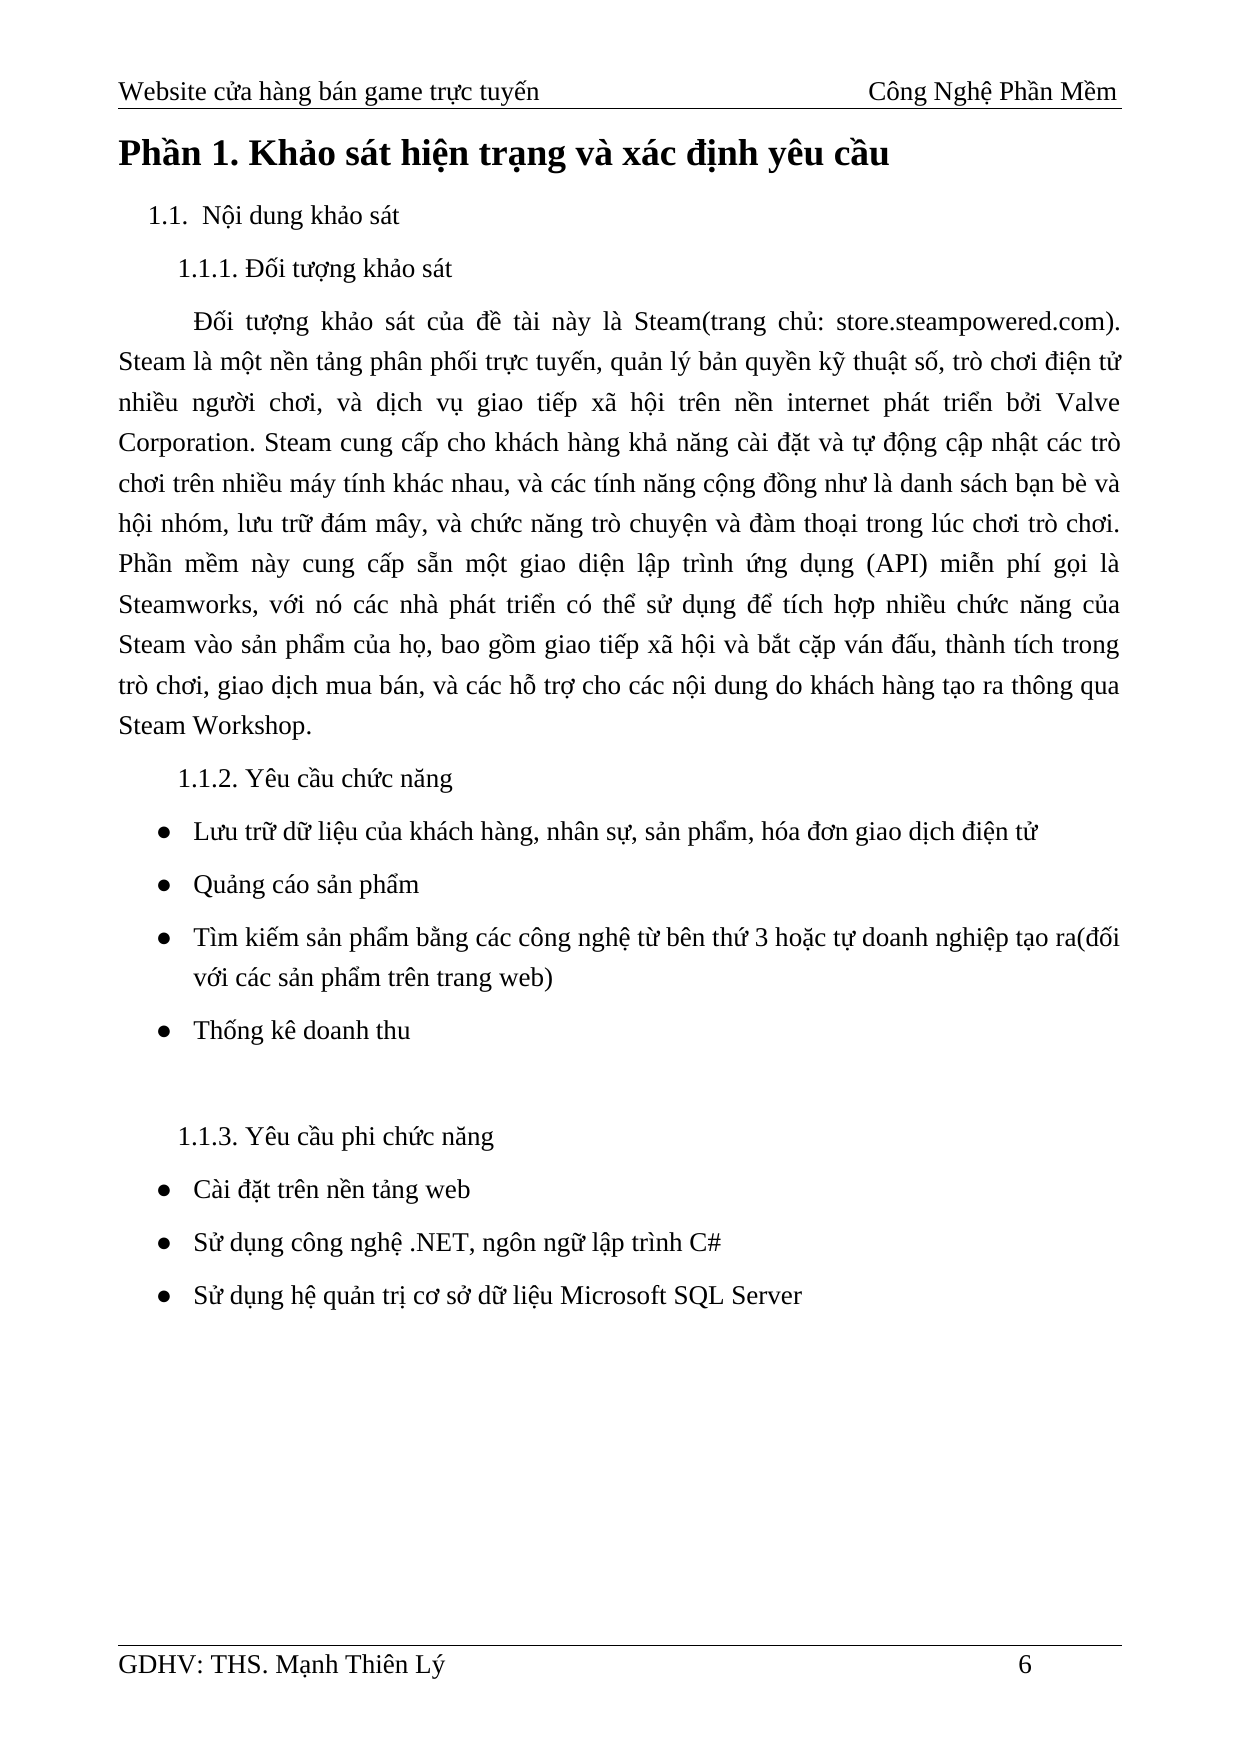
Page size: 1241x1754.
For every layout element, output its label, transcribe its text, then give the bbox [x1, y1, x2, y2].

subtitle Khảo sát hiện trạng và xác định yêu cầu [118, 131, 1122, 174]
subtitle Đối tượng khảo sát [177, 252, 1122, 283]
list Lưu trữ dữ liệu của khách hàng, nhân sự, sản phẩm, hóa đơn giao dịch điện tử [156, 815, 1122, 846]
list Cài đặt trên nền tảng web [156, 1173, 1122, 1204]
list Sử dụng công nghệ .NET, ngôn ngữ lập trình C# [156, 1226, 1122, 1257]
list Quảng cáo sản phẩm [156, 868, 1122, 899]
text Đối tượng khảo sát của đề tài này là Steam(trang chủ: store.steampowered.com). Steam là một nền tảng phân phối trực tuyến, quản lý bản quyền kỹ thuật số, trò chơi điện tử nhiều người chơi, và dịch vụ giao tiếp xã hội trên nền internet phát triển bởi Valve Corporation. Steam cung cấp cho khách hàng khả năng cài đặt và tự động cập nhật các trò chơi trên nhiều máy tính khác nhau, và các tính năng cộng đồng như là danh sách bạn bè và hội nhóm, lưu trữ đám mây, và chức năng trò chuyện và đàm thoại trong lúc chơi trò chơi. Phần mềm này cung cấp sẵn một giao diện lập trình ứng dụng (API) miễn phí gọi là Steamworks, với nó các nhà phát triển có thể sử dụng để tích hợp nhiều chức năng của Steam vào sản phẩm của họ, bao gồm giao tiếp xã hội và bắt cặp ván đấu, thành tích trong trò chơi, giao dịch mua bán, và các hỗ trợ cho các nội dung do khách hàng tạo ra thông qua Steam Workshop. [118, 305, 1122, 740]
list Tìm kiếm sản phẩm bằng các công nghệ từ bên thứ 3 hoặc tự doanh nghiệp tạo ra(đối với các sản phẩm trên trang web) [156, 921, 1122, 992]
subtitle Nội dung khảo sát [118, 199, 1122, 230]
subtitle Yêu cầu chức năng [177, 762, 1122, 793]
subtitle Yêu cầu phi chức năng [177, 1120, 1122, 1151]
list Sử dụng hệ quản trị cơ sở dữ liệu Microsoft SQL Server [156, 1279, 1122, 1310]
list Thống kê doanh thu [156, 1014, 1122, 1045]
